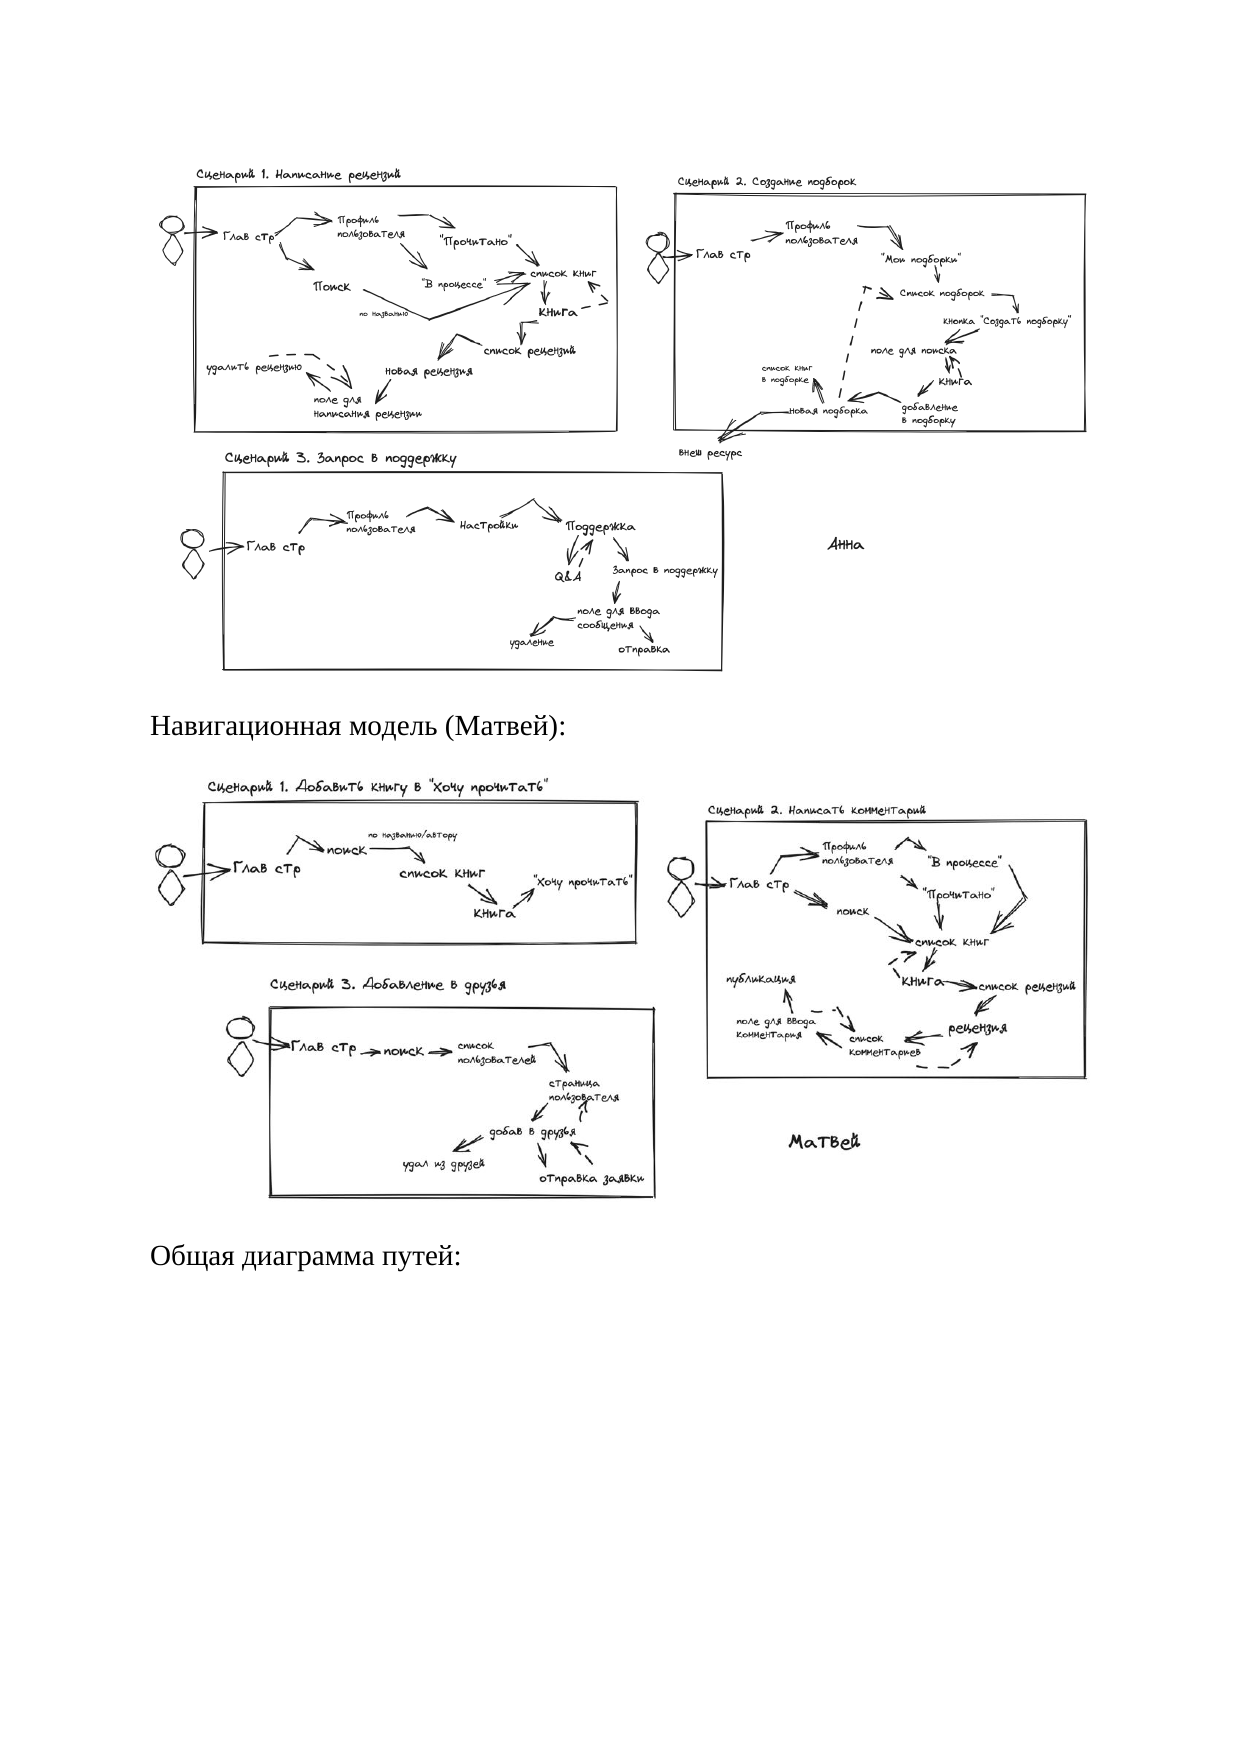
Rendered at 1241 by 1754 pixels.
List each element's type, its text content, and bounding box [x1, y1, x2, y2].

text Навигационная модель (Матвей): [150, 708, 1090, 742]
text Общая диаграмма путей: [150, 1238, 1090, 1271]
picture [150, 150, 1091, 684]
picture [150, 766, 1091, 1213]
